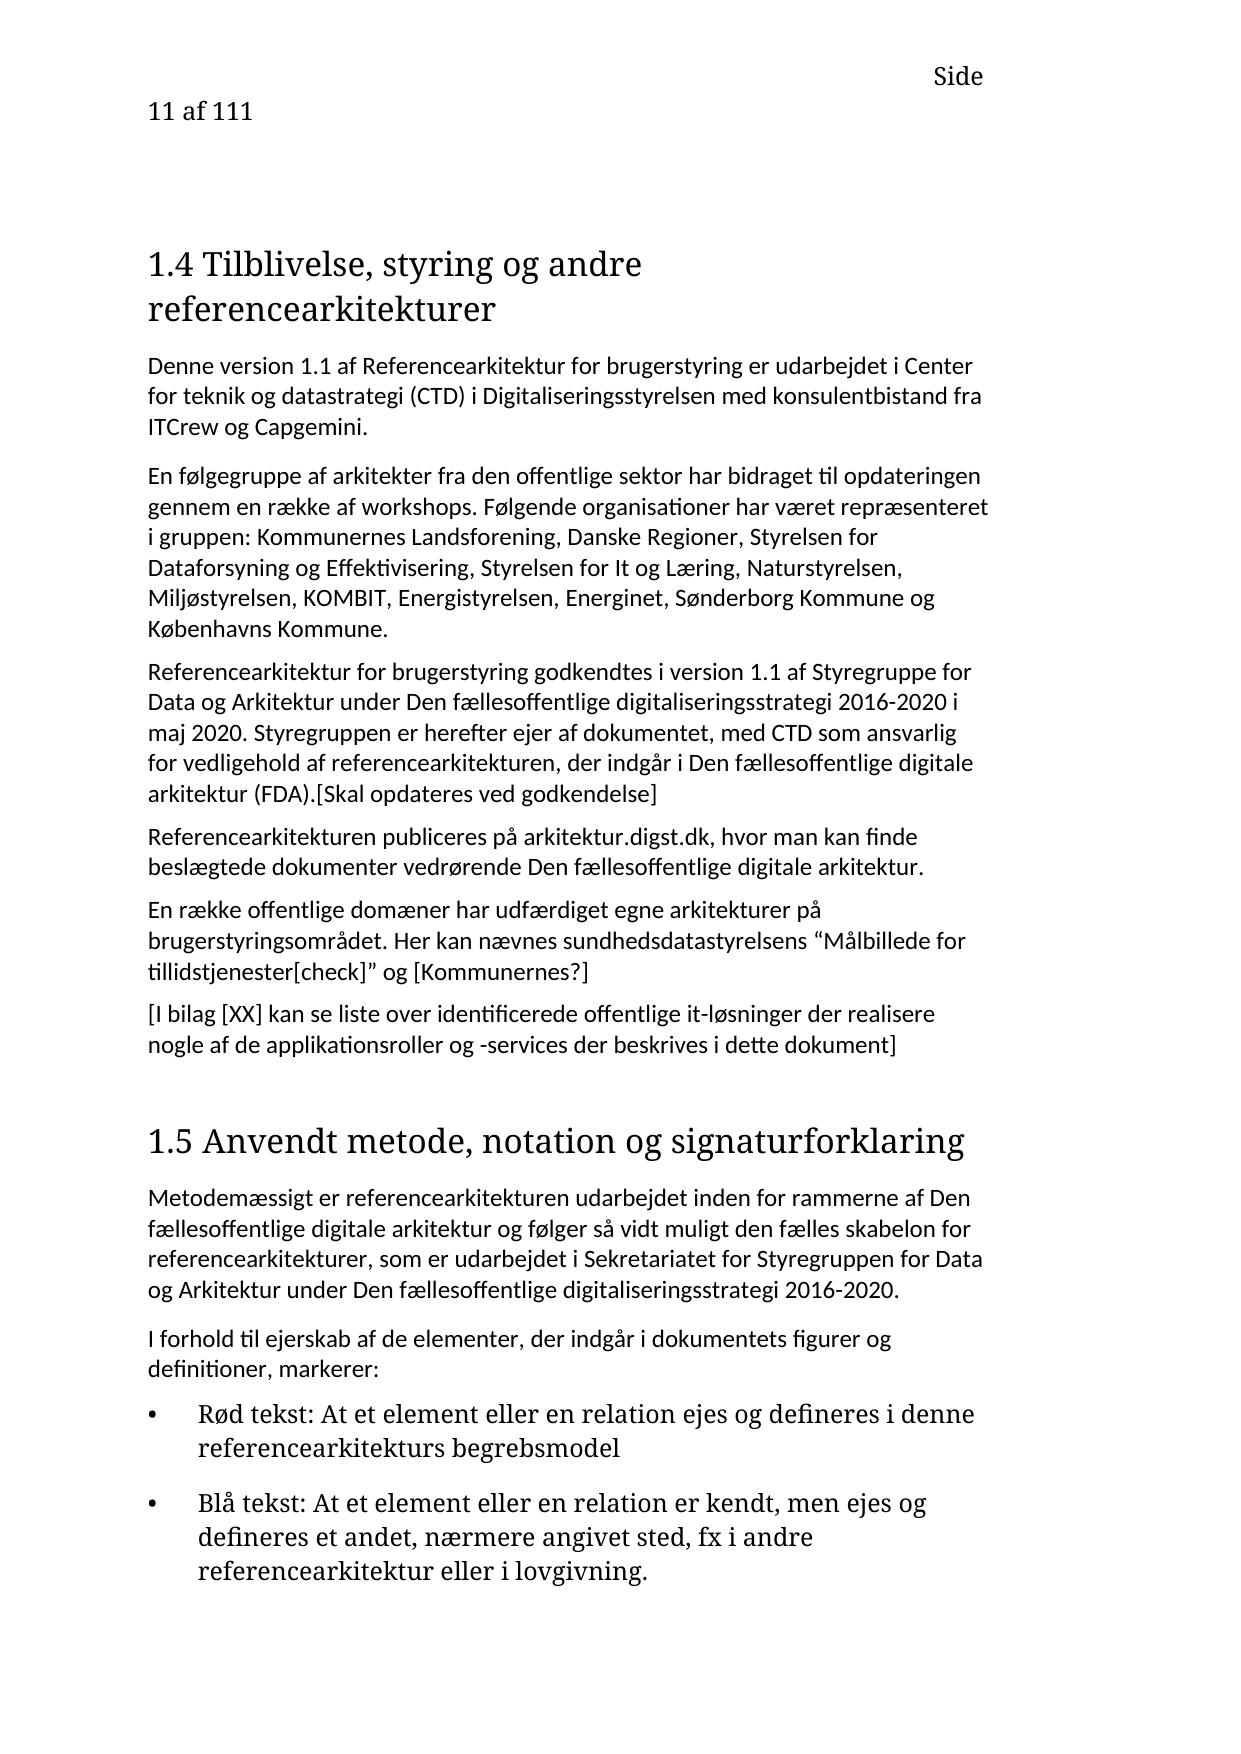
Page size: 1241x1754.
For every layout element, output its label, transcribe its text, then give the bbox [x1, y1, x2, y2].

text En række offentlige domæner har udfærdiget egne arkitekturer på brugerstyringsområdet. Her kan nævnes sundhedsdatastyrelsens “Målbillede for tillidstjenester[check]” og [Kommunernes?] [148, 894, 992, 986]
text En følgegruppe af arkitekter fra den offentlige sektor har bidraget til opdateringen gennem en række af workshops. Følgende organisationer har været repræsenteret i gruppen: Kommunernes Landsforening, Danske Regioner, Styrelsen for Dataforsyning og Effektivisering, Styrelsen for It og Læring, Naturstyrelsen, Miljøstyrelsen, KOMBIT, Energistyrelsen, Energinet, Sønderborg Kommune og Københavns Kommune. [148, 460, 992, 643]
subtitle Tilblivelse, styring og andre referencearkitekturer [148, 240, 992, 331]
list Rød tekst: At et element eller en relation ejes og defineres i denne referencearkitekturs begrebsmodel [148, 1397, 992, 1465]
text [I bilag [XX] kan se liste over identificerede offentlige it-løsninger der realisere nogle af de applikationsroller og -services der beskrives i dette dokument] [148, 999, 992, 1060]
text Referencearkitektur for brugerstyring godkendtes i version 1.1 af Styregruppe for Data og Arkitektur under Den fællesoffentlige digitaliseringsstrategi 2016-2020 i maj 2020. Styregruppen er herefter ejer af dokumentet, med CTD som ansvarlig for vedligehold af referencearkitekturen, der indgår i Den fællesoffentlige digitale arkitektur (FDA).[Skal opdateres ved godkendelse] [148, 656, 992, 808]
text Metodemæssigt er referencearkitekturen udarbejdet inden for rammerne af Den fællesoffentlige digitale arkitektur og følger så vidt muligt den fælles skabelon for referencearkitekturer, som er udarbejdet i Sekretariatet for Styregruppen for Data og Arkitektur under Den fællesoffentlige digitaliseringsstrategi 2016-2020. [148, 1182, 992, 1304]
subtitle Anvendt metode, notation og signaturforklaring [148, 1118, 992, 1163]
list Blå tekst: At et element eller en relation er kendt, men ejes og defineres et andet, nærmere angivet sted, fx i andre referencearkitektur eller i lovgivning. [148, 1486, 992, 1588]
text I forhold til ejerskab af de elementer, der indgår i dokumentets figurer og definitioner, markerer: [148, 1323, 992, 1384]
text Denne version 1.1 af Referencearkitektur for brugerstyring er udarbejdet i Center for teknik og datastrategi (CTD) i Digitaliseringsstyrelsen med konsulentbistand fra ITCrew og Capgemini. [148, 350, 992, 442]
text Referencearkitekturen publiceres på arkitektur.digst.dk, hvor man kan finde beslægtede dokumenter vedrørende Den fællesoffentlige digitale arkitektur. [148, 821, 992, 882]
